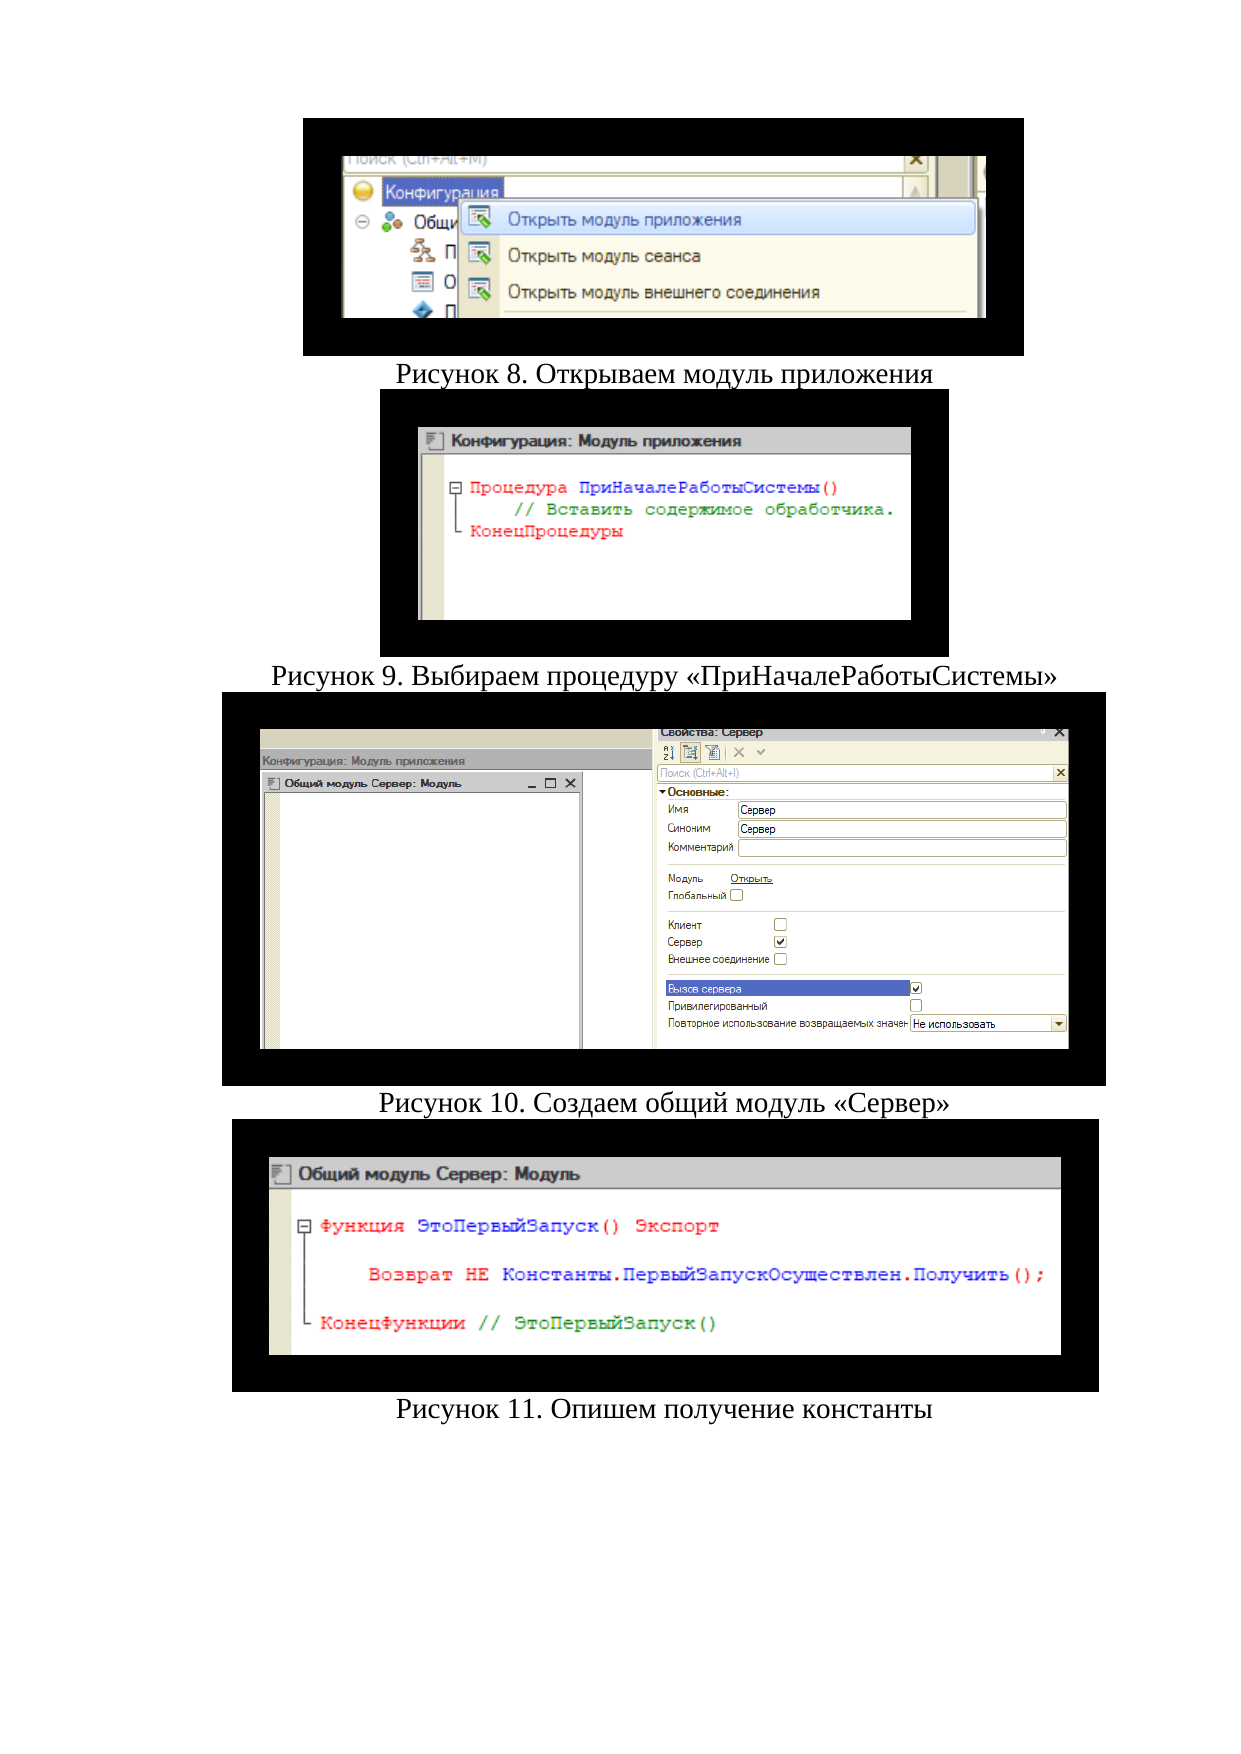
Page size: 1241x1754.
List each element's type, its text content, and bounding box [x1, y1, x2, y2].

picture [341, 156, 986, 318]
picture [418, 427, 911, 620]
picture [260, 729, 1069, 1049]
text Рисунок 11. Опишем получение константы [177, 1391, 1152, 1425]
picture [269, 1157, 1061, 1355]
text Рисунок 9. Выбираем процедуру «ПриНачалеРаботыСистемы» [177, 658, 1152, 692]
text Рисунок 8. Открываем модуль приложения [177, 356, 1152, 389]
text Рисунок 10. Создаем общий модуль «Сервер» [177, 1086, 1152, 1119]
